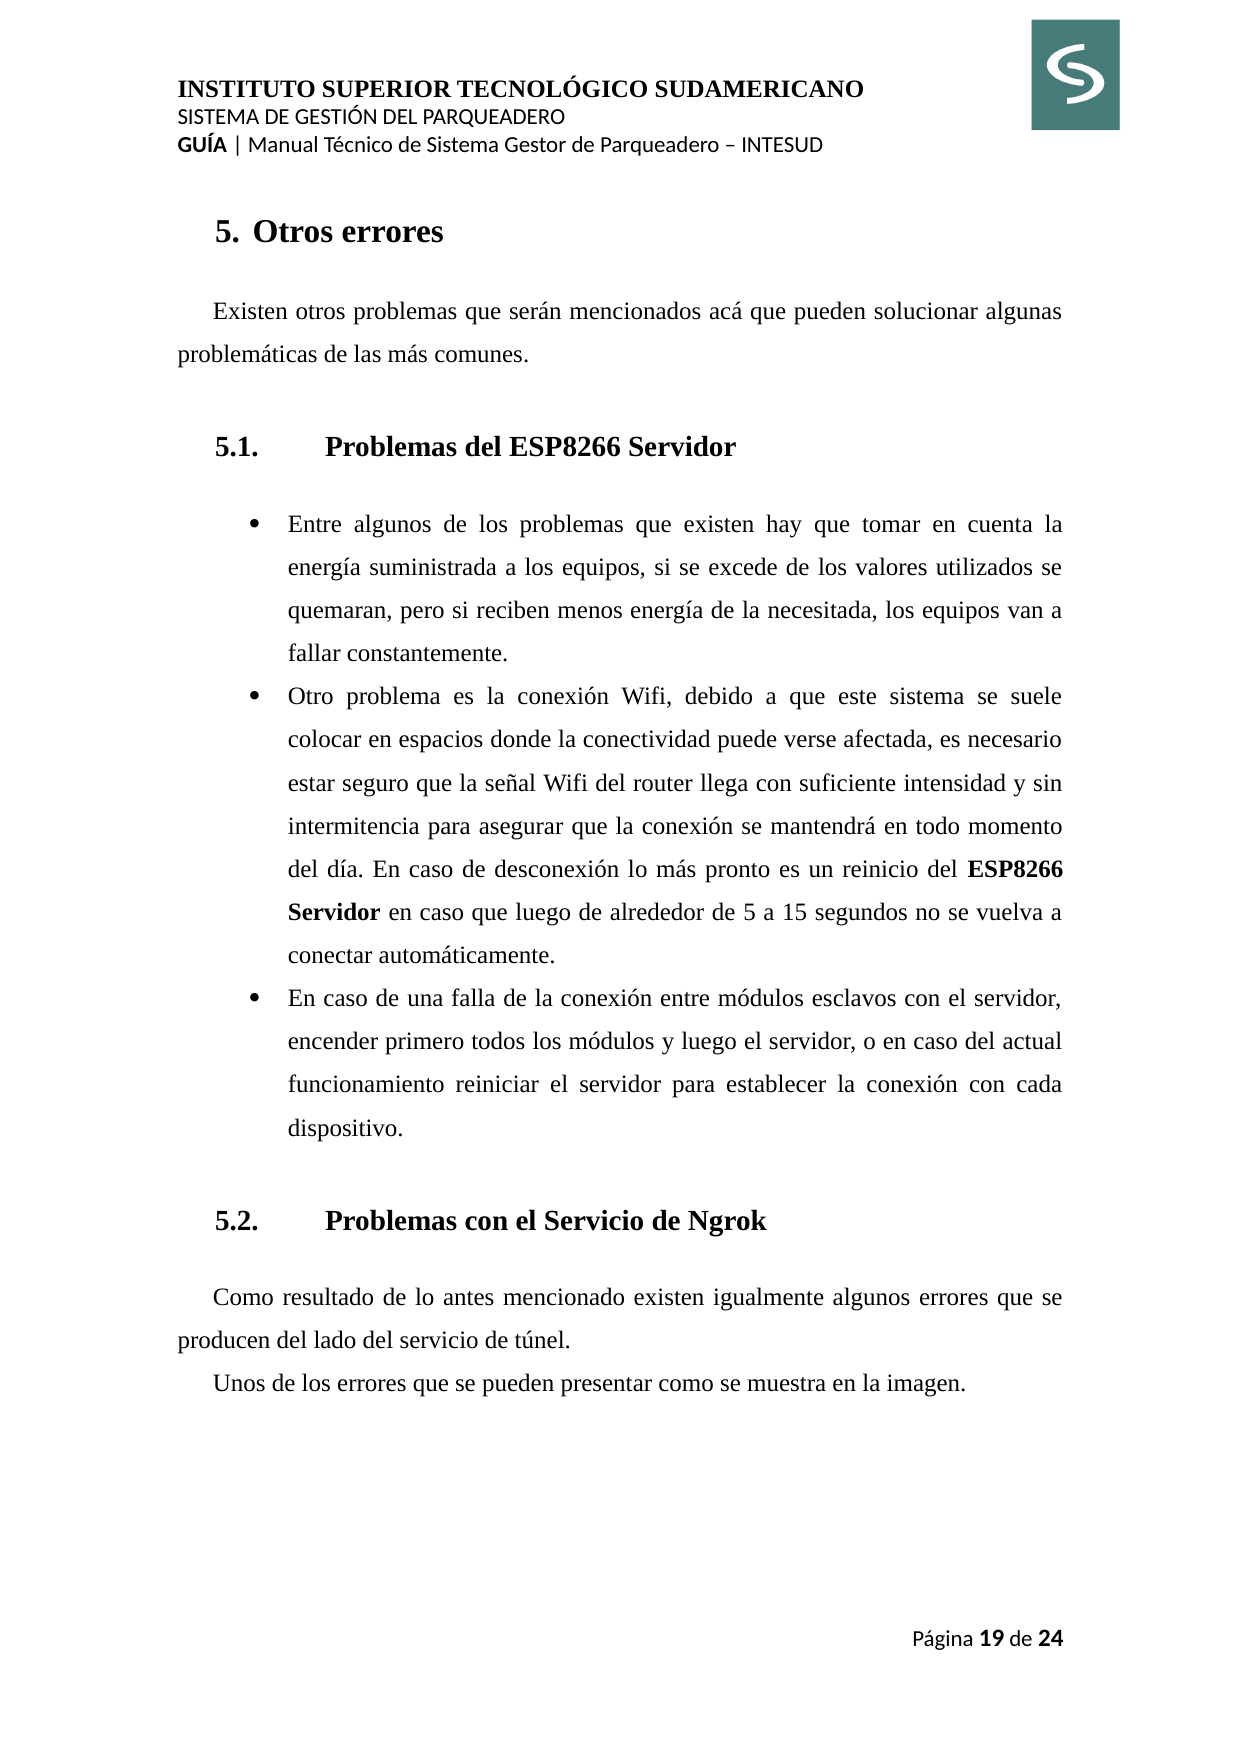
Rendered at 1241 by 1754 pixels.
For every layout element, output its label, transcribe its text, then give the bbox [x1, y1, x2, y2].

text Unos de los errores que se pueden presentar como se muestra en la imagen. [213, 1368, 1063, 1397]
list En caso de una falla de la conexión entre módulos esclavos con el servidor, encender primero todos los módulos y luego el servidor, o en caso del actual funcionamiento reiniciar el servidor para establecer la conexión con cada dispositivo. [250, 983, 1063, 1141]
text Como resultado de lo antes mencionado existen igualmente algunos errores que se producen del lado del servicio de túnel. [177, 1282, 1063, 1354]
picture [1028, 18, 1123, 132]
subtitle Problemas del ESP8266 Servidor [215, 429, 1063, 463]
text Existen otros problemas que serán mencionados acá que pueden solucionar algunas problemáticas de las más comunes. [177, 296, 1063, 368]
subtitle Otros errores [215, 212, 1063, 250]
list Entre algunos de los problemas que existen hay que tomar en cuenta la energía suministrada a los equipos, si se excede de los valores utilizados se quemaran, pero si reciben menos energía de la necesitada, los equipos van a fallar constantemente. [250, 509, 1063, 667]
subtitle Problemas con el Servicio de Ngrok [215, 1203, 1063, 1237]
list Otro problema es la conexión Wifi, debido a que este sistema se suele colocar en espacios donde la conectividad puede verse afectada, es necesario estar seguro que la señal Wifi del router llega con suficiente intensidad y sin intermitencia para asegurar que la conexión se mantendrá en todo momento del día. En caso de desconexión lo más pronto es un reinicio del ESP8266 Servidor en caso que luego de alrededor de 5 a 15 segundos no se vuelva a conectar automáticamente. [250, 681, 1063, 969]
